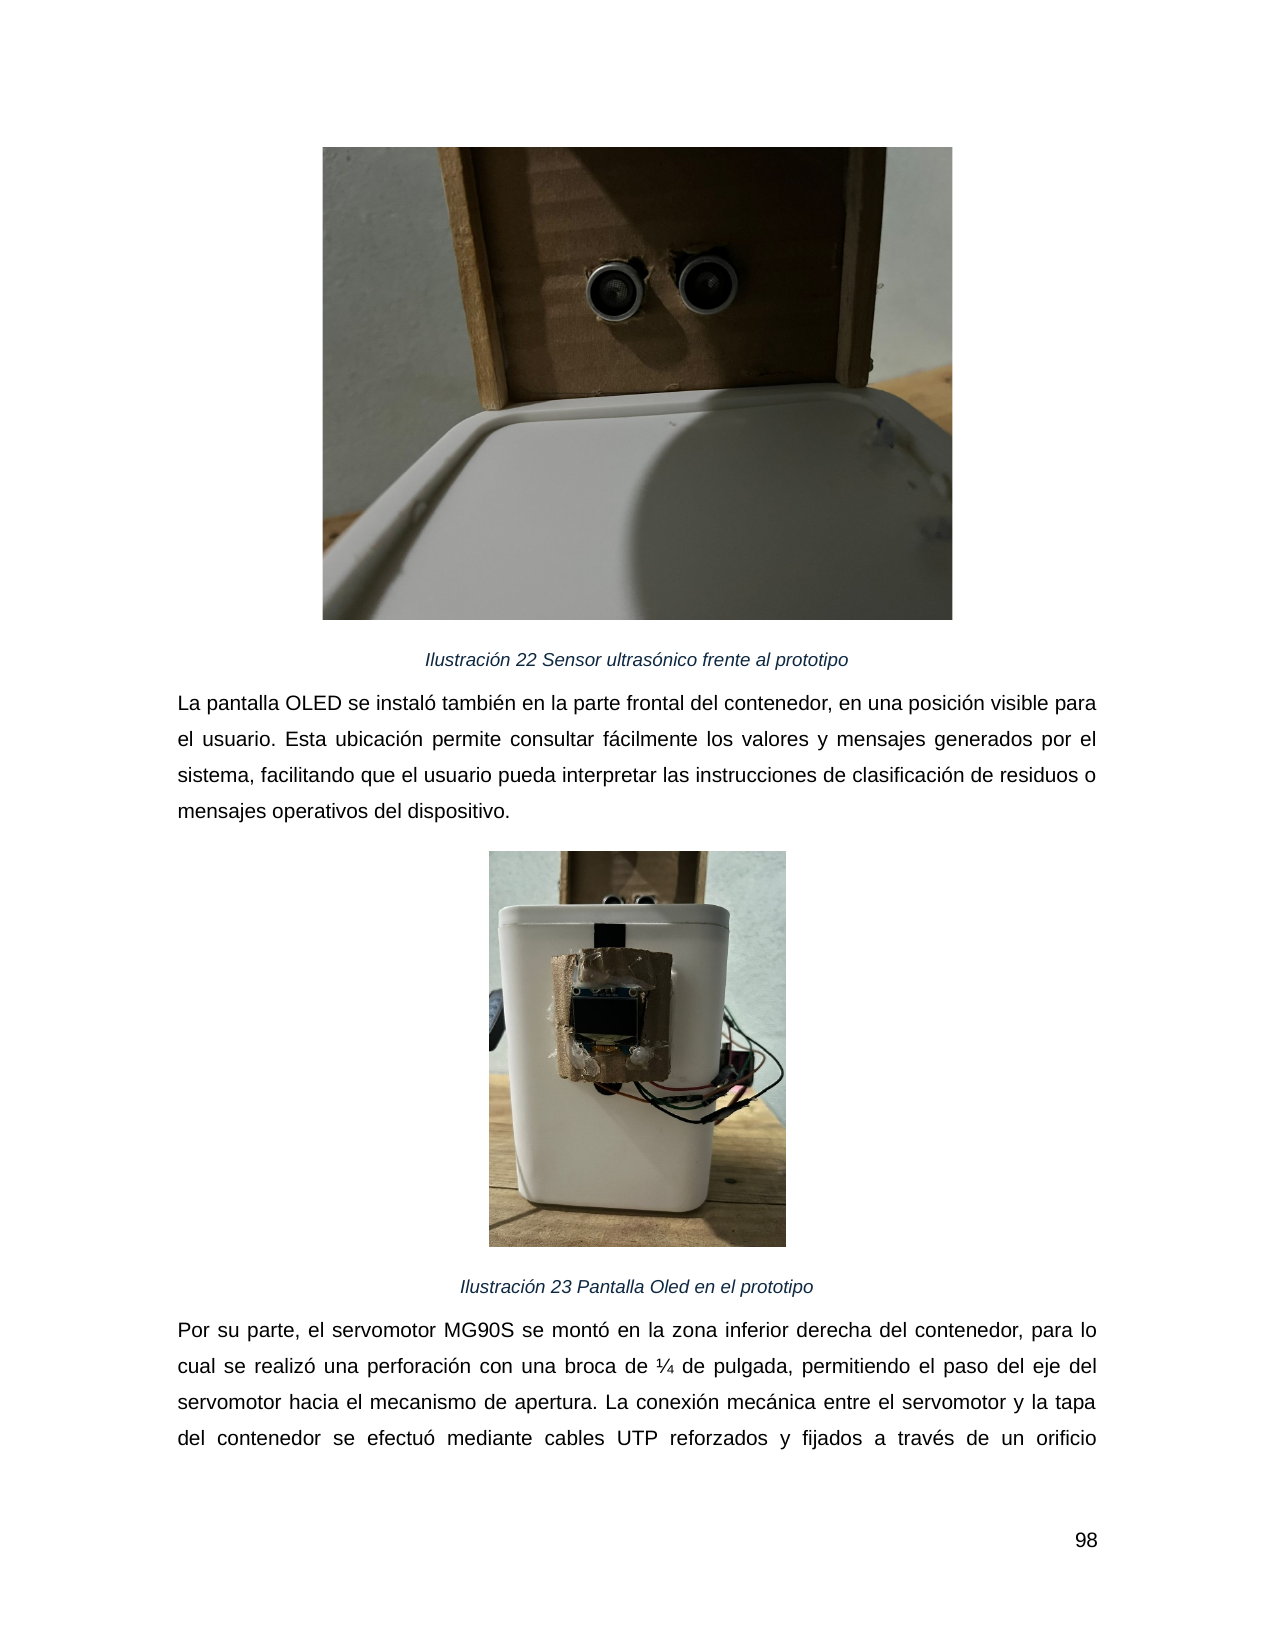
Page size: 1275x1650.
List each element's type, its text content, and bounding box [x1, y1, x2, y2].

picture [489, 851, 786, 1247]
text Ilustración 22 Sensor ultrasónico frente al prototipo [177, 649, 1098, 670]
text La pantalla OLED se instaló también en la parte frontal del contenedor, en una posición visible para el usuario. Esta ubicación permite consultar fácilmente los valores y mensajes generados por el sistema, facilitando que el usuario pueda interpretar las instrucciones de clasificación de residuos o mensajes operativos del dispositivo. [177, 691, 1098, 823]
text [177, 1318, 1098, 1450]
text Ilustración 23 Pantalla Oled en el prototipo [177, 1276, 1098, 1297]
picture [322, 147, 953, 620]
